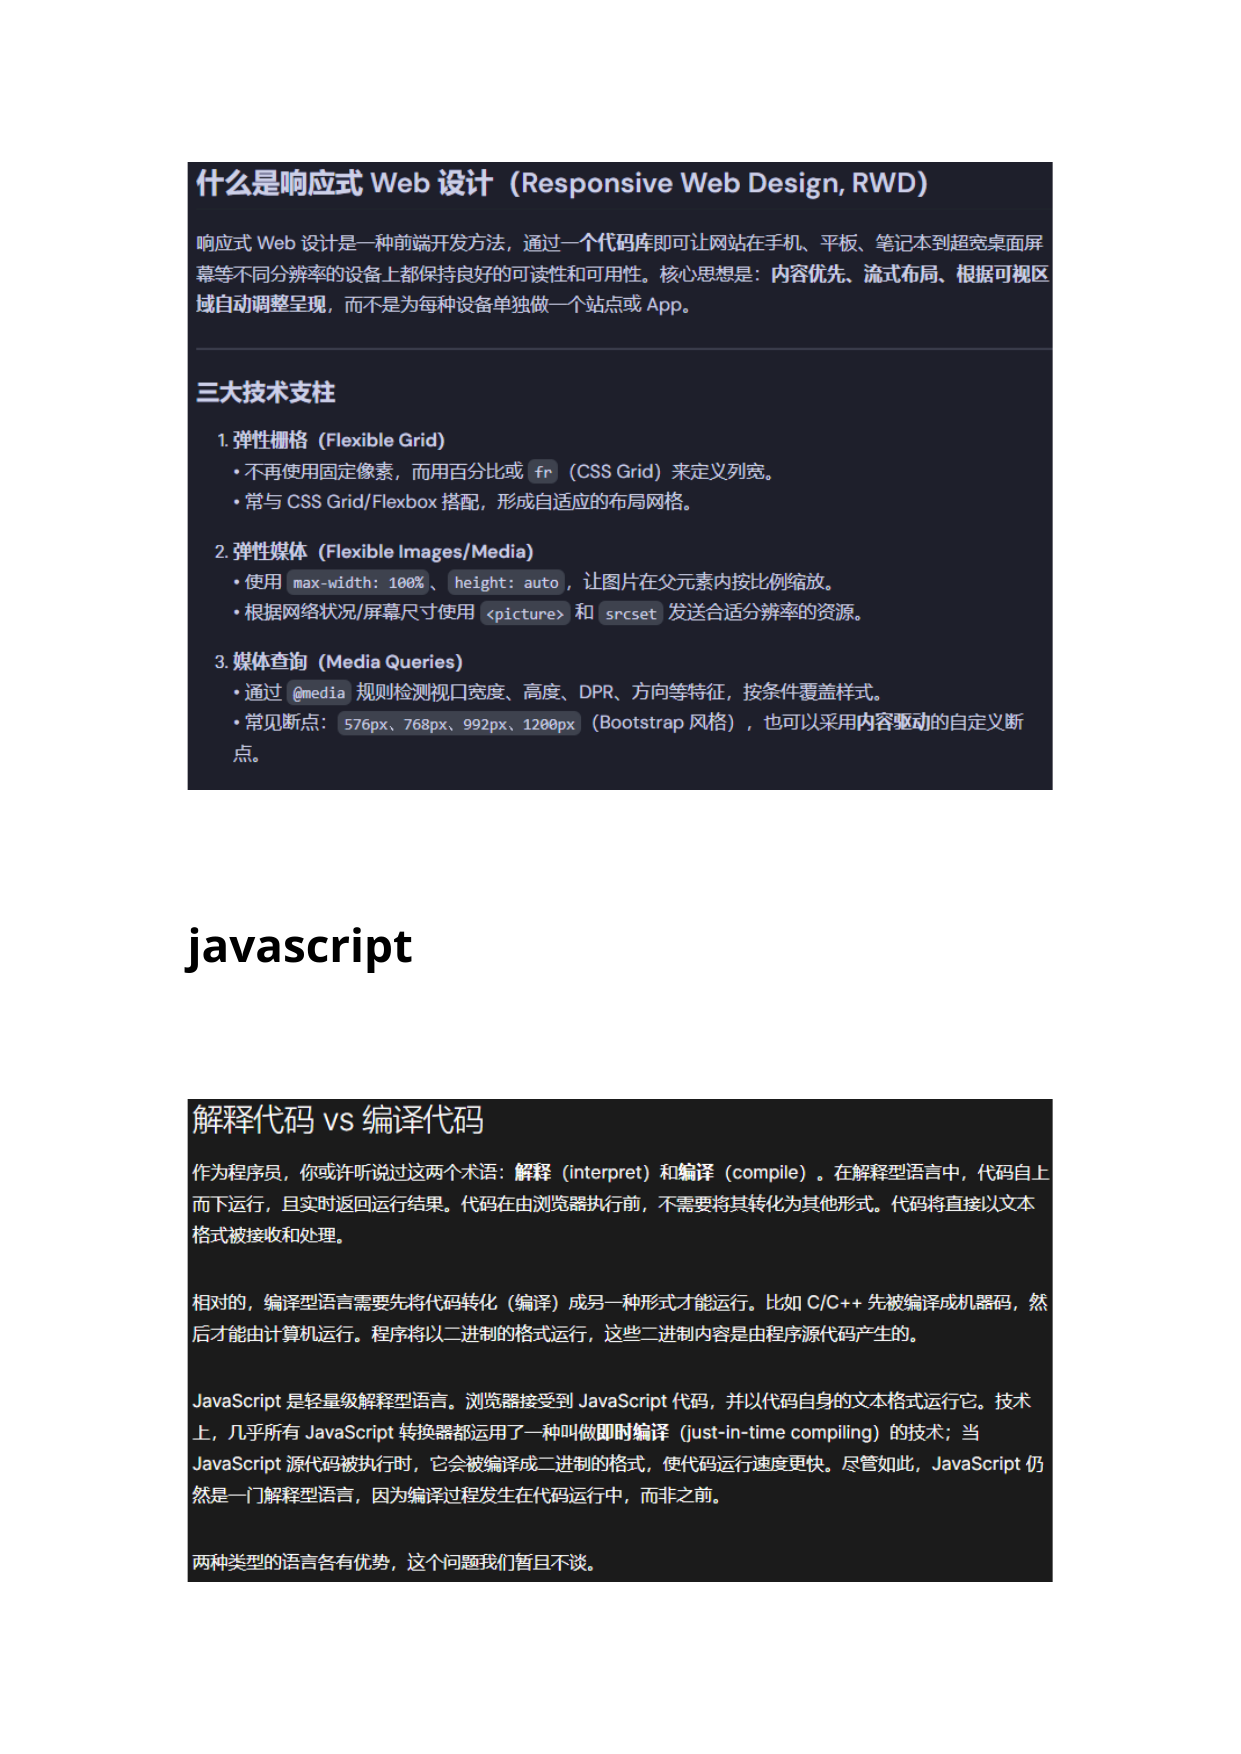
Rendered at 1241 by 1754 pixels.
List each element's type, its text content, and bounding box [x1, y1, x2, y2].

subtitle javascript [187, 912, 1053, 977]
picture [187, 1099, 1053, 1582]
picture [187, 162, 1053, 790]
